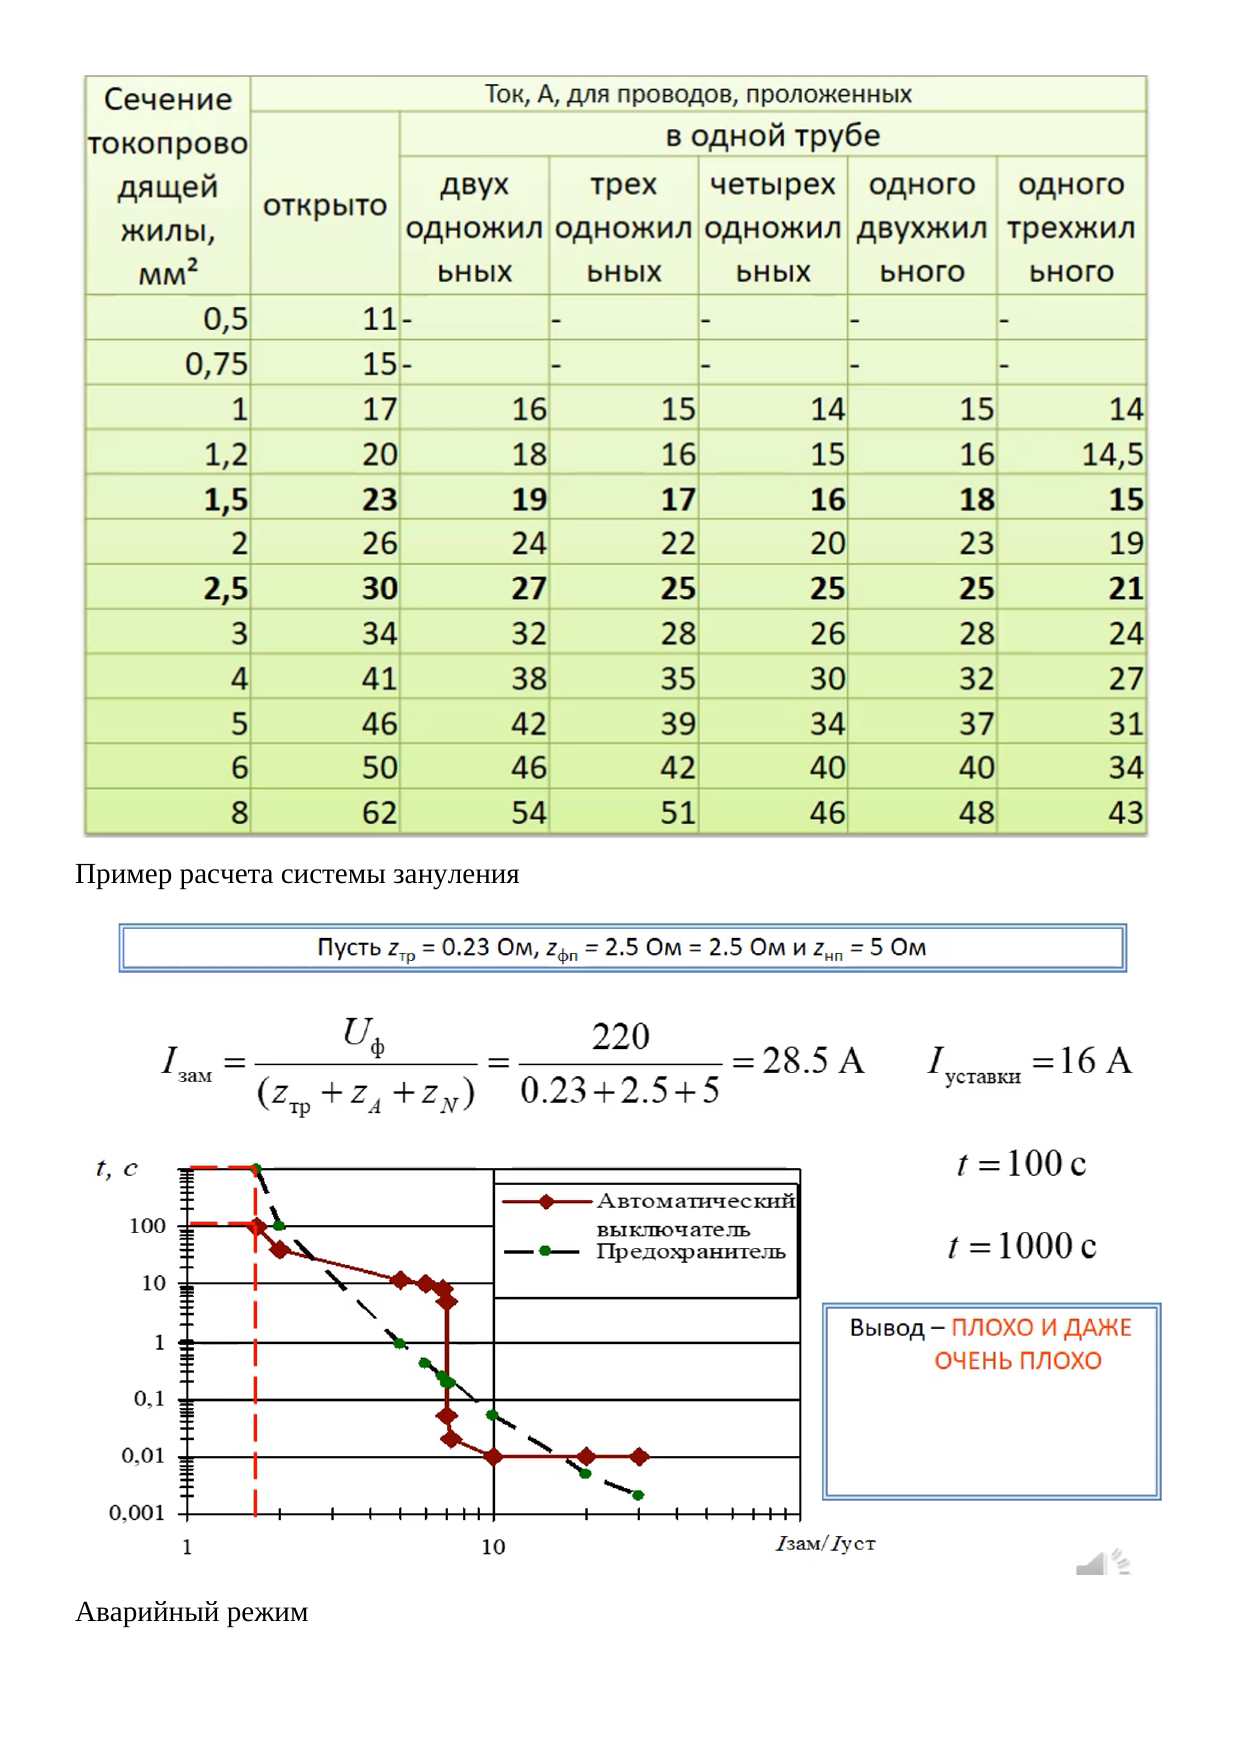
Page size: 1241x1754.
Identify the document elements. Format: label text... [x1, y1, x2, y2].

text Аварийный режим [75, 1594, 1165, 1627]
picture [75, 909, 1166, 1575]
picture [75, 75, 1166, 838]
text Пример расчета системы зануления [75, 856, 1165, 890]
